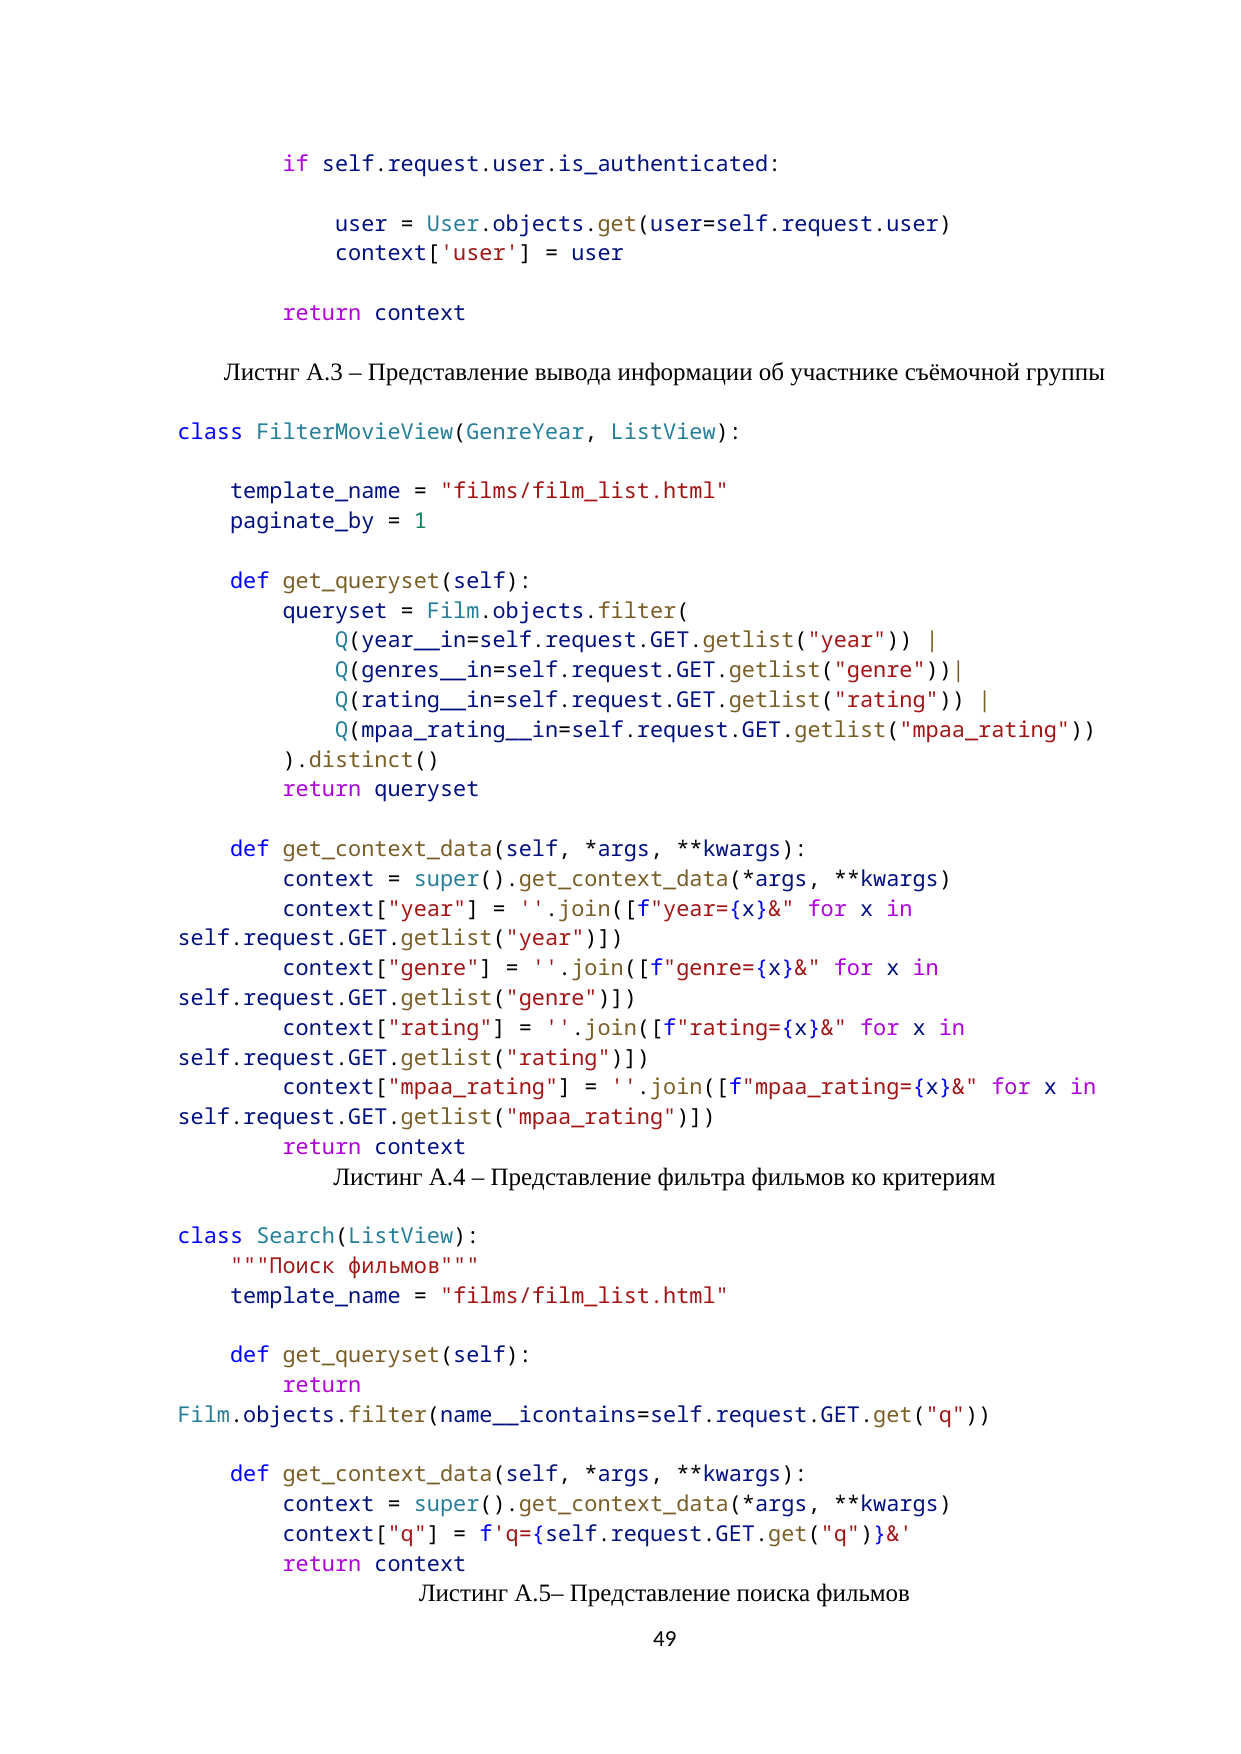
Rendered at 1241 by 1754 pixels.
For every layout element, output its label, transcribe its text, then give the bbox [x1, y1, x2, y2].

text context["q"] = f'q={self.request.GET.get("q")}&' [177, 1518, 1152, 1548]
text def get_context_data(self, *args, **kwargs): [177, 1458, 1152, 1488]
text class FilterMovieView(GenreYear, ListView): [177, 416, 1152, 446]
text paginate_by = 1 [177, 505, 1152, 535]
text context = super().get_context_data(*args, **kwargs) [177, 1488, 1152, 1518]
text context["year"] = ''.join([f"year={x}&" for x in self.request.GET.getlist("year")]) [177, 892, 1152, 952]
text def get_queryset(self): [177, 1339, 1152, 1369]
text Листнг А.3 – Представление вывода информации об участнике съёмочной группы [177, 356, 1152, 386]
text Листинг А.4 – Представление фильтра фильмов ко критериям [177, 1161, 1152, 1190]
text class Search(ListView): [177, 1220, 1152, 1250]
text def get_queryset(self): [177, 565, 1152, 594]
text user = User.objects.get(user=self.request.user) [177, 207, 1152, 237]
text queryset = Film.objects.filter( [177, 594, 1152, 624]
text """Поиск фильмов""" [177, 1250, 1152, 1279]
text context["mpaa_rating"] = ''.join([f"mpaa_rating={x}&" for x in self.request.GET.getlist("mpaa_rating")]) [177, 1071, 1152, 1131]
text template_name = "films/film_list.html" [177, 1279, 1152, 1309]
text if self.request.user.is_authenticated: [177, 148, 1152, 178]
text Q(mpaa_rating__in=self.request.GET.getlist("mpaa_rating")) [177, 714, 1152, 743]
text Листинг А.5– Представление поиска фильмов [177, 1577, 1152, 1607]
text context["genre"] = ''.join([f"genre={x}&" for x in self.request.GET.getlist("genre")]) [177, 952, 1152, 1012]
text Q(year__in=self.request.GET.getlist("year")) | [177, 624, 1152, 654]
text context["rating"] = ''.join([f"rating={x}&" for x in self.request.GET.getlist("rating")]) [177, 1012, 1152, 1071]
text Q(rating__in=self.request.GET.getlist("rating")) | [177, 684, 1152, 714]
text def get_context_data(self, *args, **kwargs): [177, 833, 1152, 863]
text context['user'] = user [177, 237, 1152, 267]
text context = super().get_context_data(*args, **kwargs) [177, 863, 1152, 892]
text return context [177, 297, 1152, 327]
text ).distinct() [177, 743, 1152, 773]
text return context [177, 1548, 1152, 1577]
text return queryset [177, 773, 1152, 803]
text return context [177, 1131, 1152, 1161]
text template_name = "films/film_list.html" [177, 475, 1152, 505]
text return Film.objects.filter(name__icontains=self.request.GET.get("q")) [177, 1369, 1152, 1428]
text Q(genres__in=self.request.GET.getlist("genre"))| [177, 654, 1152, 684]
